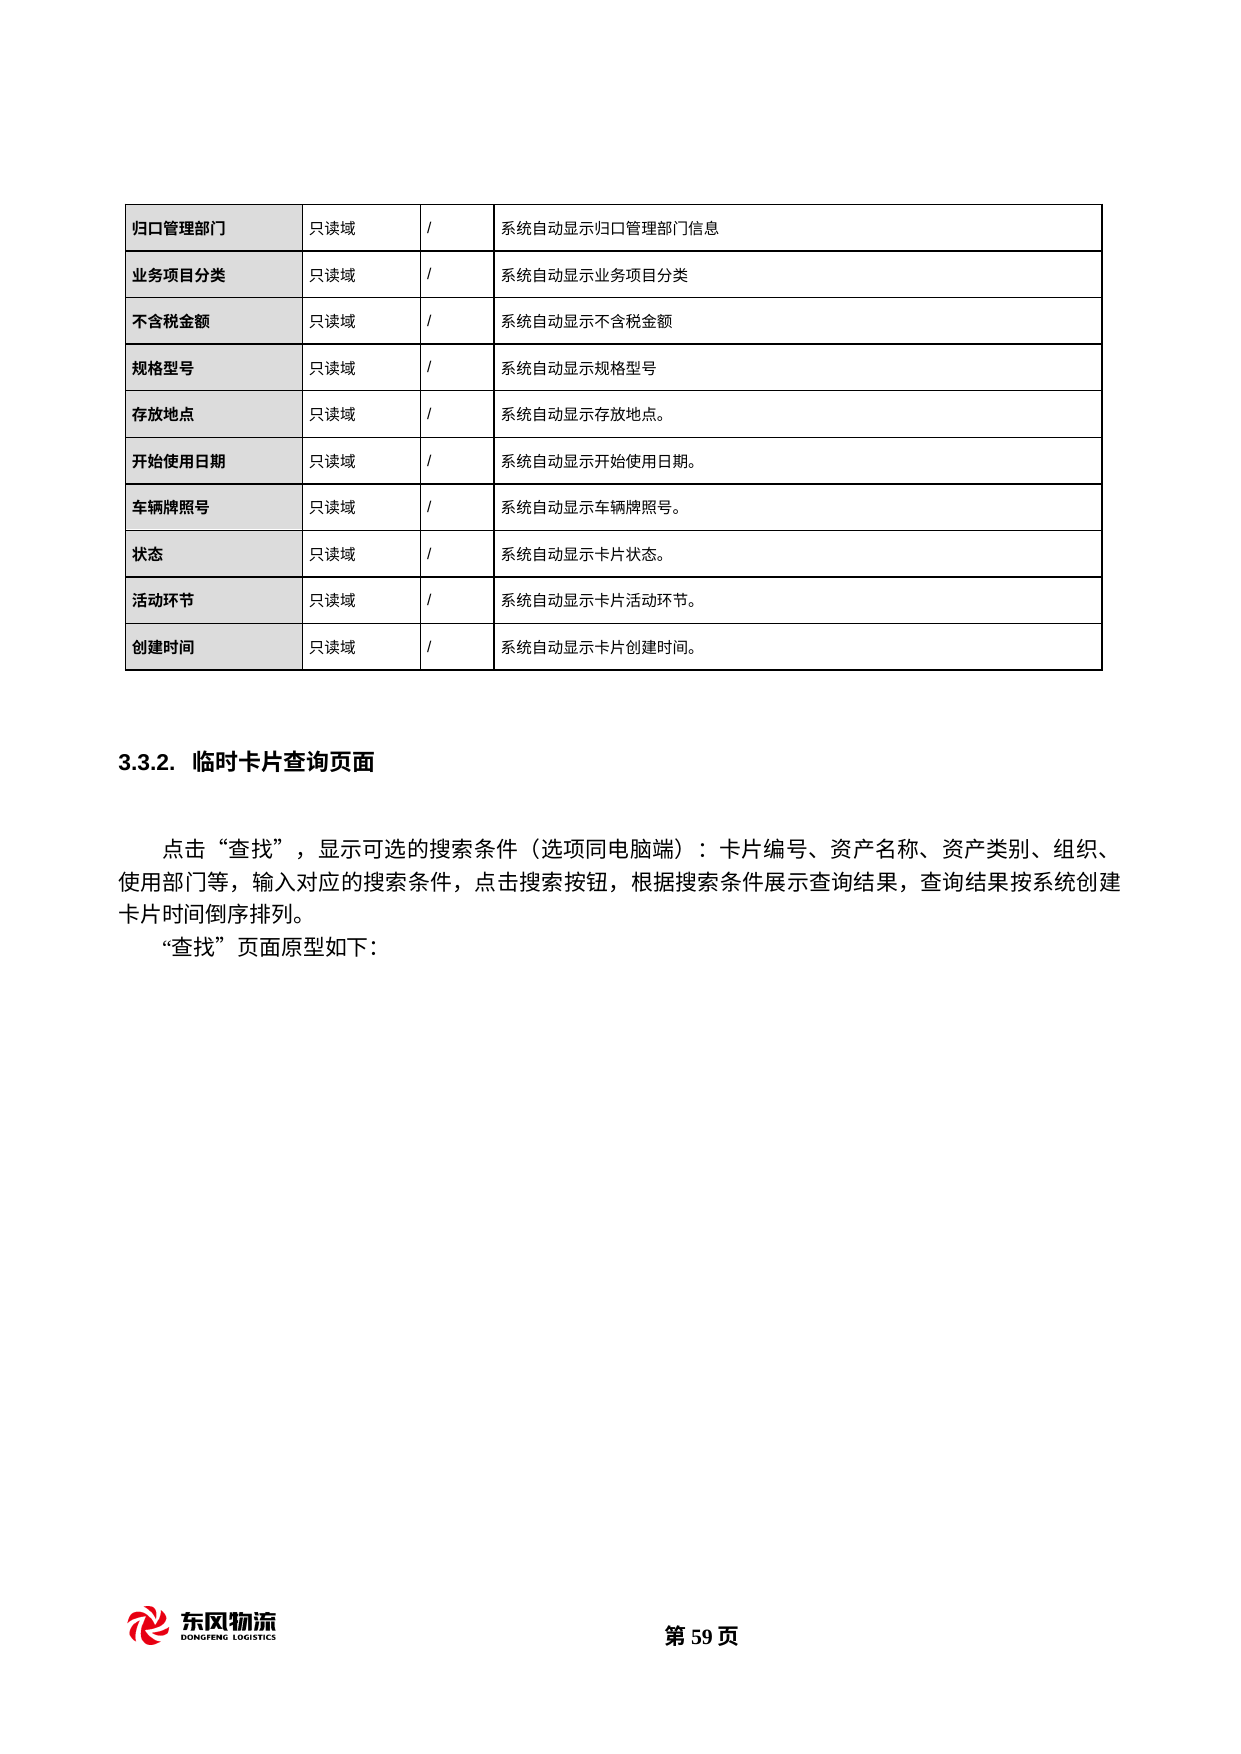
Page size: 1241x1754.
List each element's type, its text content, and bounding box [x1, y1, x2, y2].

table_cell 不含税金额 [126, 298, 302, 343]
table_cell / [421, 252, 493, 297]
table_cell / [421, 205, 493, 250]
table_cell / [421, 391, 493, 436]
table_cell 系统自动显示卡片创建时间。 [495, 624, 1101, 669]
table_cell / [421, 345, 493, 390]
table_cell 系统自动显示卡片状态。 [495, 531, 1101, 576]
table_cell 系统自动显示开始使用日期。 [495, 438, 1101, 483]
table_cell 系统自动显示规格型号 [495, 345, 1101, 390]
table_cell / [421, 578, 493, 623]
table_cell 车辆牌照号 [126, 485, 302, 529]
table_cell 只读域 [303, 205, 420, 250]
table_cell 状态 [126, 531, 302, 576]
table_cell 只读域 [303, 485, 420, 529]
table_cell 活动环节 [126, 578, 302, 623]
table_cell / [421, 624, 493, 669]
table_cell 系统自动显示存放地点。 [495, 391, 1101, 436]
table_cell 只读域 [303, 438, 420, 483]
table_cell 规格型号 [126, 345, 302, 390]
table_cell 系统自动显示业务项目分类 [495, 252, 1101, 297]
table_cell / [421, 485, 493, 529]
picture [127, 1606, 276, 1645]
table_cell 系统自动显示车辆牌照号。 [495, 485, 1101, 529]
subtitle 临时卡片查询页面 [118, 728, 1122, 793]
table_cell 创建时间 [126, 624, 302, 669]
text “查找”页面原型如下： [118, 929, 1122, 962]
table_cell 归口管理部门 [126, 205, 302, 250]
table_cell 系统自动显示归口管理部门信息 [495, 205, 1101, 250]
table_cell 只读域 [303, 578, 420, 623]
table_cell 业务项目分类 [126, 252, 302, 297]
table_cell / [421, 531, 493, 576]
table_cell 只读域 [303, 624, 420, 669]
table_cell 系统自动显示不含税金额 [495, 298, 1101, 343]
table_cell 只读域 [303, 531, 420, 576]
table_cell 只读域 [303, 298, 420, 343]
table_cell 只读域 [303, 345, 420, 390]
table_cell 系统自动显示卡片活动环节。 [495, 578, 1101, 623]
table_cell / [421, 298, 493, 343]
table_cell 开始使用日期 [126, 438, 302, 483]
table_cell / [421, 438, 493, 483]
table_cell 只读域 [303, 391, 420, 436]
text 点击“查找”，显示可选的搜索条件（选项同电脑端）：卡片编号、资产名称、资产类别、组织、使用部门等，输入对应的搜索条件，点击搜索按钮，根据搜索条件展示查询结果，查询结果按系统创建卡片时间倒序排列。 [118, 832, 1122, 929]
table_cell 只读域 [303, 252, 420, 297]
table_cell 存放地点 [126, 391, 302, 436]
